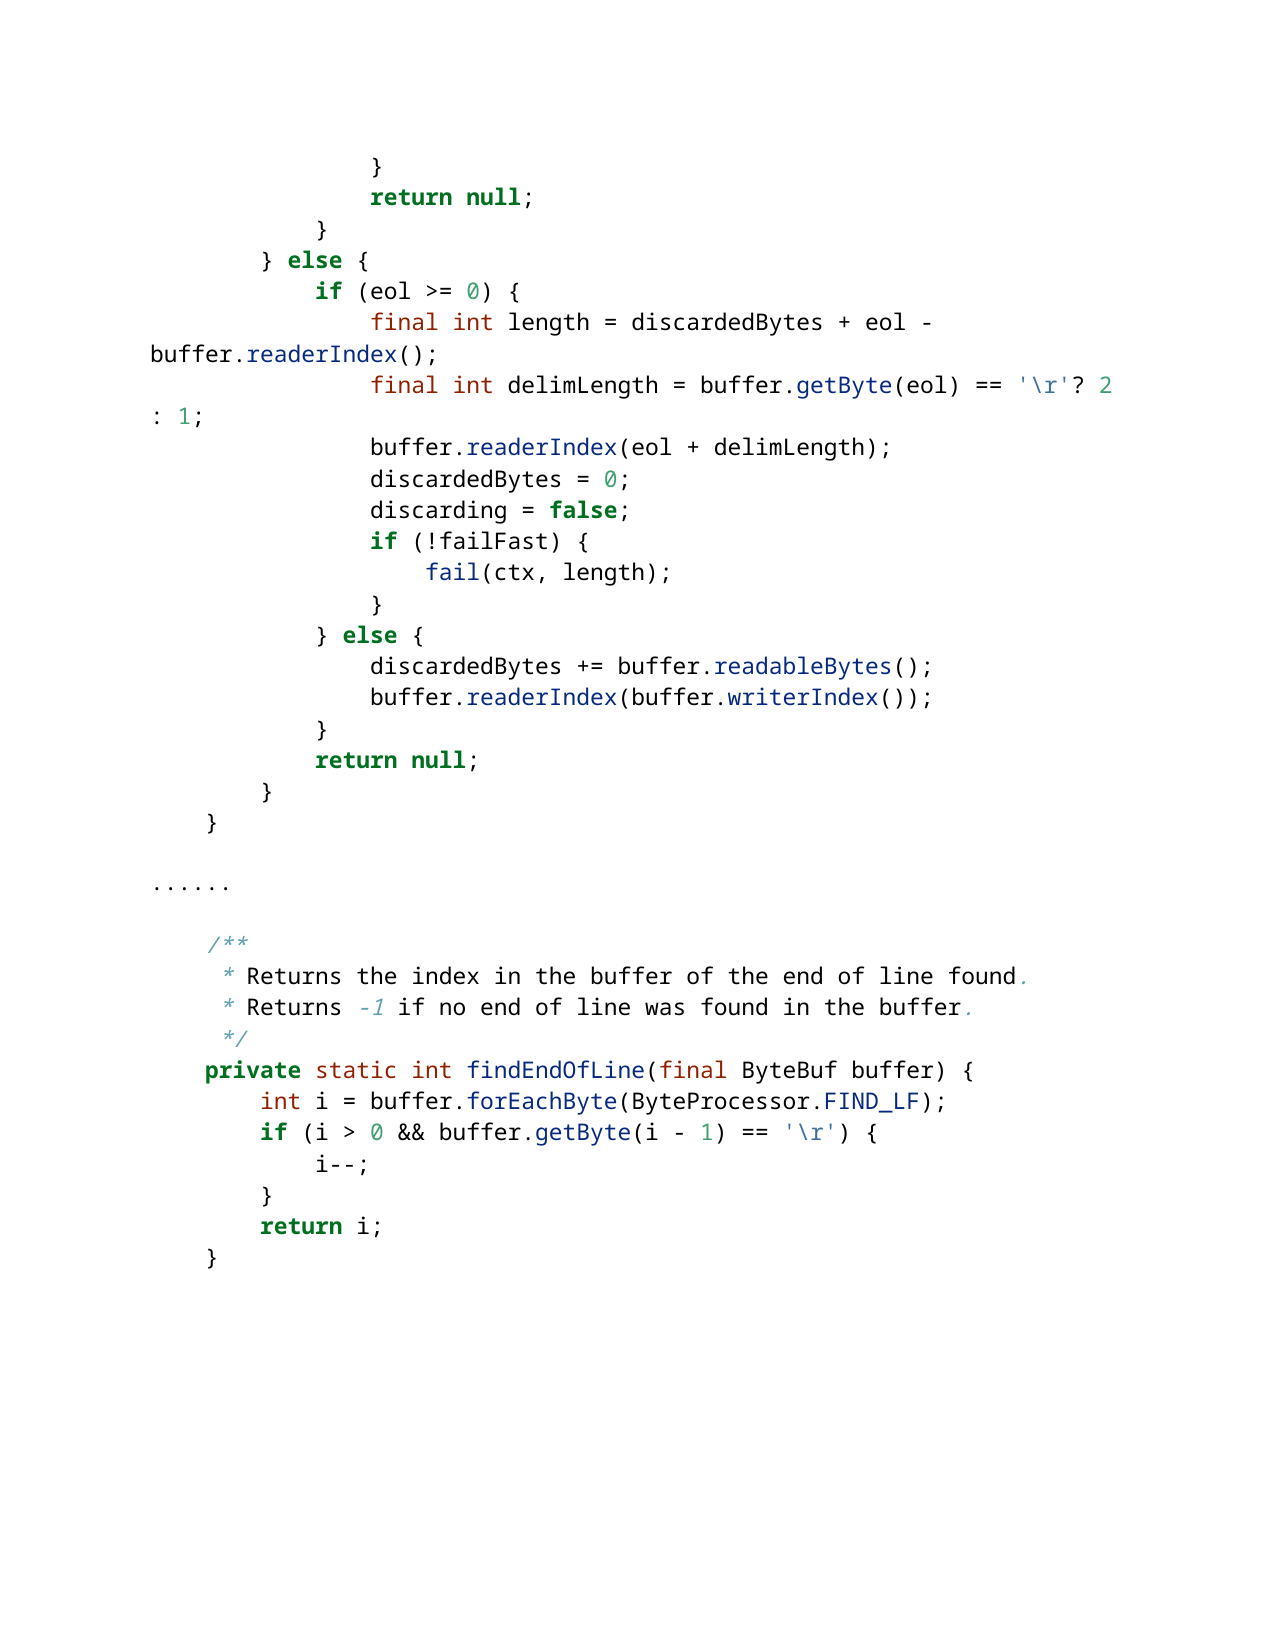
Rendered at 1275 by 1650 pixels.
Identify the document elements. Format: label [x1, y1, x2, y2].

text [150, 150, 1125, 1272]
